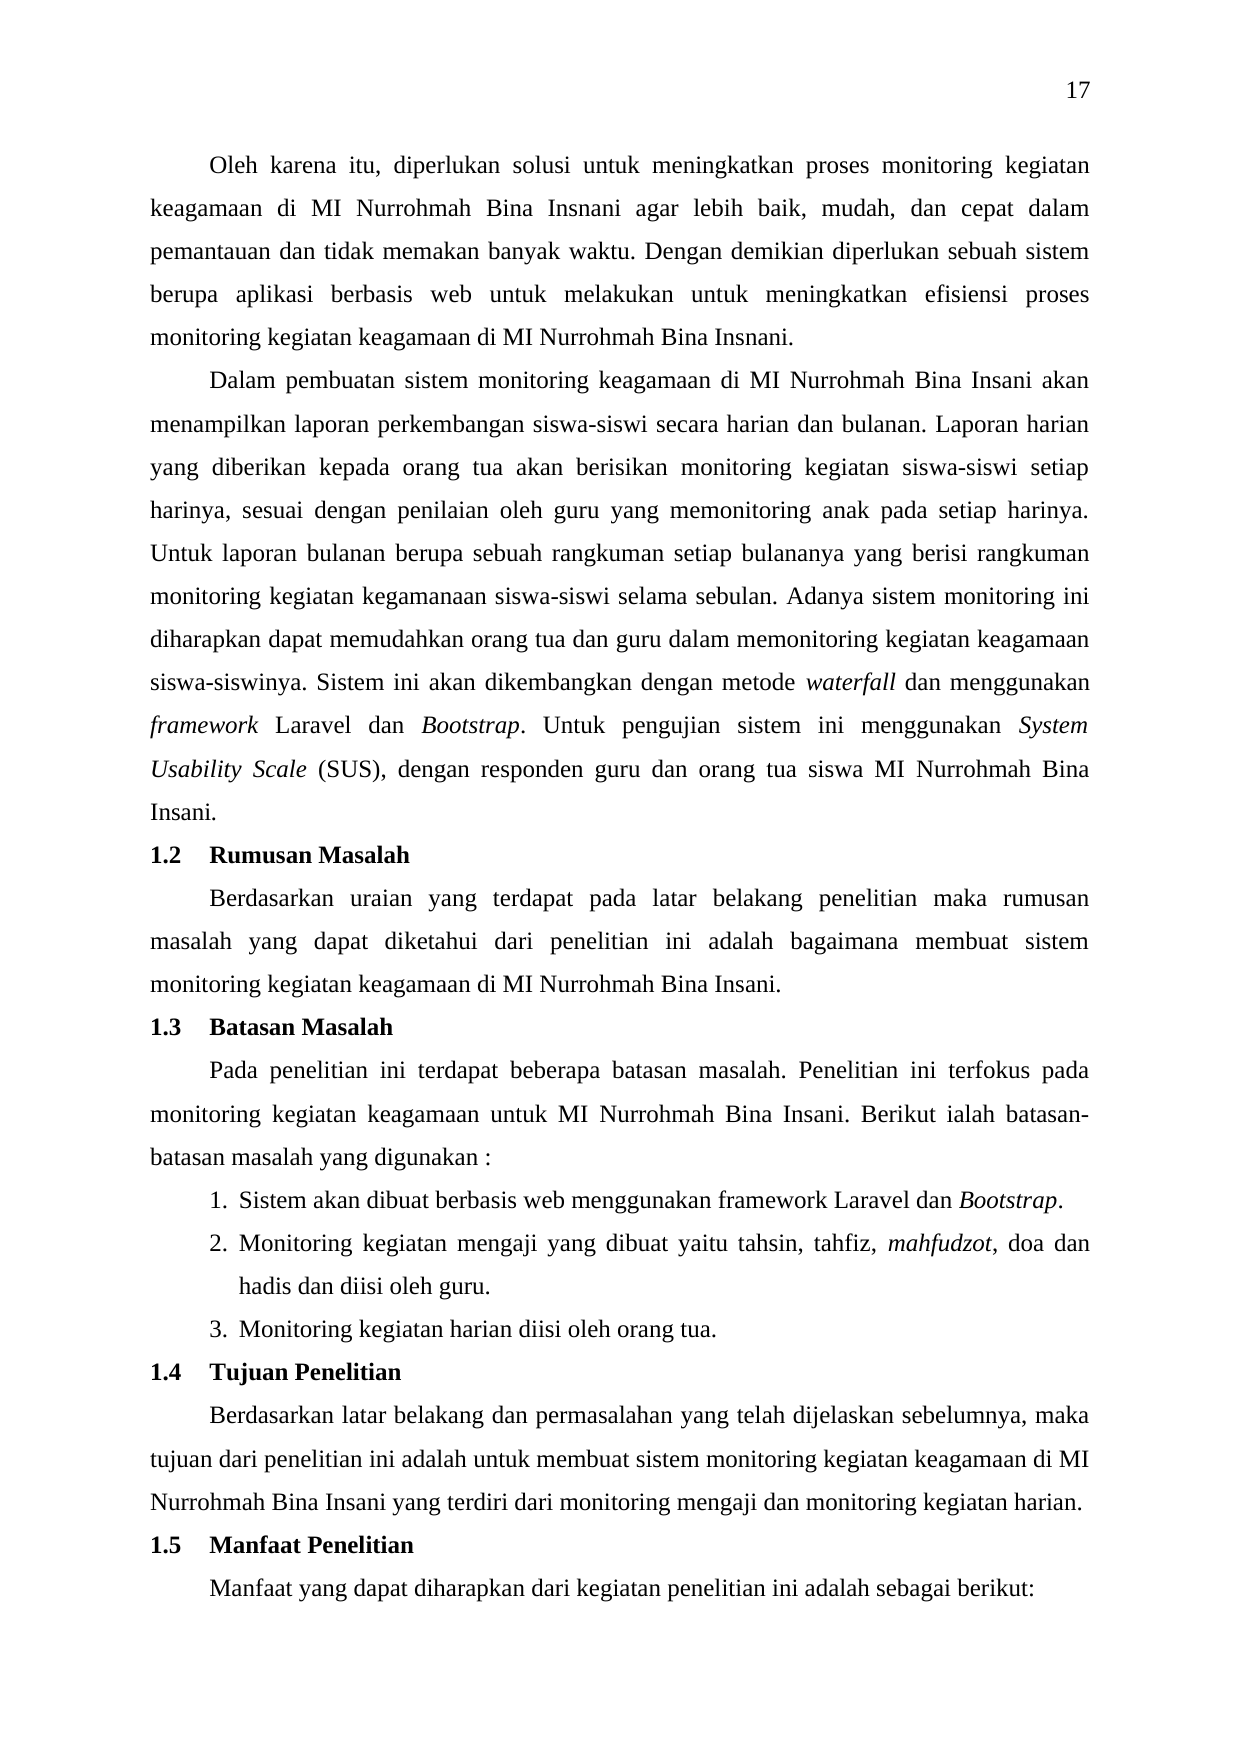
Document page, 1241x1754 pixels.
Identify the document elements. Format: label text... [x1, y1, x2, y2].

text Manfaat yang dapat diharapkan dari kegiatan penelitian ini adalah sebagai berikut: [150, 1573, 1090, 1602]
text Berdasarkan latar belakang dan permasalahan yang telah dijelaskan sebelumnya, maka tujuan dari penelitian ini adalah untuk membuat sistem monitoring kegiatan keagamaan di MI Nurrohmah Bina Insani yang terdiri dari monitoring mengaji dan monitoring kegiatan harian. [150, 1401, 1090, 1516]
list Monitoring kegiatan mengaji yang dibuat yaitu tahsin, tahfiz, mahfudzot, doa dan hadis dan diisi oleh guru. [209, 1228, 1090, 1300]
subtitle Rumusan Masalah [150, 840, 1090, 869]
text Berdasarkan uraian yang terdapat pada latar belakang penelitian maka rumusan masalah yang dapat diketahui dari penelitian ini adalah bagaimana membuat sistem monitoring kegiatan keagamaan di MI Nurrohmah Bina Insani. [150, 883, 1090, 998]
subtitle Tujuan Penelitian [150, 1357, 1090, 1386]
list Monitoring kegiatan harian diisi oleh orang tua. [209, 1314, 1090, 1343]
subtitle Batasan Masalah [150, 1012, 1090, 1041]
text Oleh karena itu, diperlukan solusi untuk meningkatkan proses monitoring kegiatan keagamaan di MI Nurrohmah Bina Insnani agar lebih baik, mudah, dan cepat dalam pemantauan dan tidak memakan banyak waktu. Dengan demikian diperlukan sebuah sistem berupa aplikasi berbasis web untuk melakukan untuk meningkatkan efisiensi proses monitoring kegiatan keagamaan di MI Nurrohmah Bina Insnani. [150, 150, 1090, 351]
text Pada penelitian ini terdapat beberapa batasan masalah. Penelitian ini terfokus pada monitoring kegiatan keagamaan untuk MI Nurrohmah Bina Insani. Berikut ialah batasan-batasan masalah yang digunakan : [150, 1056, 1090, 1171]
subtitle Manfaat Penelitian [150, 1530, 1090, 1559]
text Dalam pembuatan sistem monitoring keagamaan di MI Nurrohmah Bina Insani akan menampilkan laporan perkembangan siswa-siswi secara harian dan bulanan. Laporan harian yang diberikan kepada orang tua akan berisikan monitoring kegiatan siswa-siswi setiap harinya, sesuai dengan penilaian oleh guru yang memonitoring anak pada setiap harinya. Untuk laporan bulanan berupa sebuah rangkuman setiap bulananya yang berisi rangkuman monitoring kegiatan kegamanaan siswa-siswi selama sebulan. Adanya sistem monitoring ini diharapkan dapat memudahkan orang tua dan guru dalam memonitoring kegiatan keagamaan siswa-siswinya. Sistem ini akan dikembangkan dengan metode waterfall dan menggunakan framework Laravel dan Bootstrap. Untuk pengujian sistem ini menggunakan System Usability Scale (SUS), dengan responden guru dan orang tua siswa MI Nurrohmah Bina Insani. [150, 366, 1090, 826]
list Sistem akan dibuat berbasis web menggunakan framework Laravel dan Bootstrap. [209, 1185, 1090, 1214]
